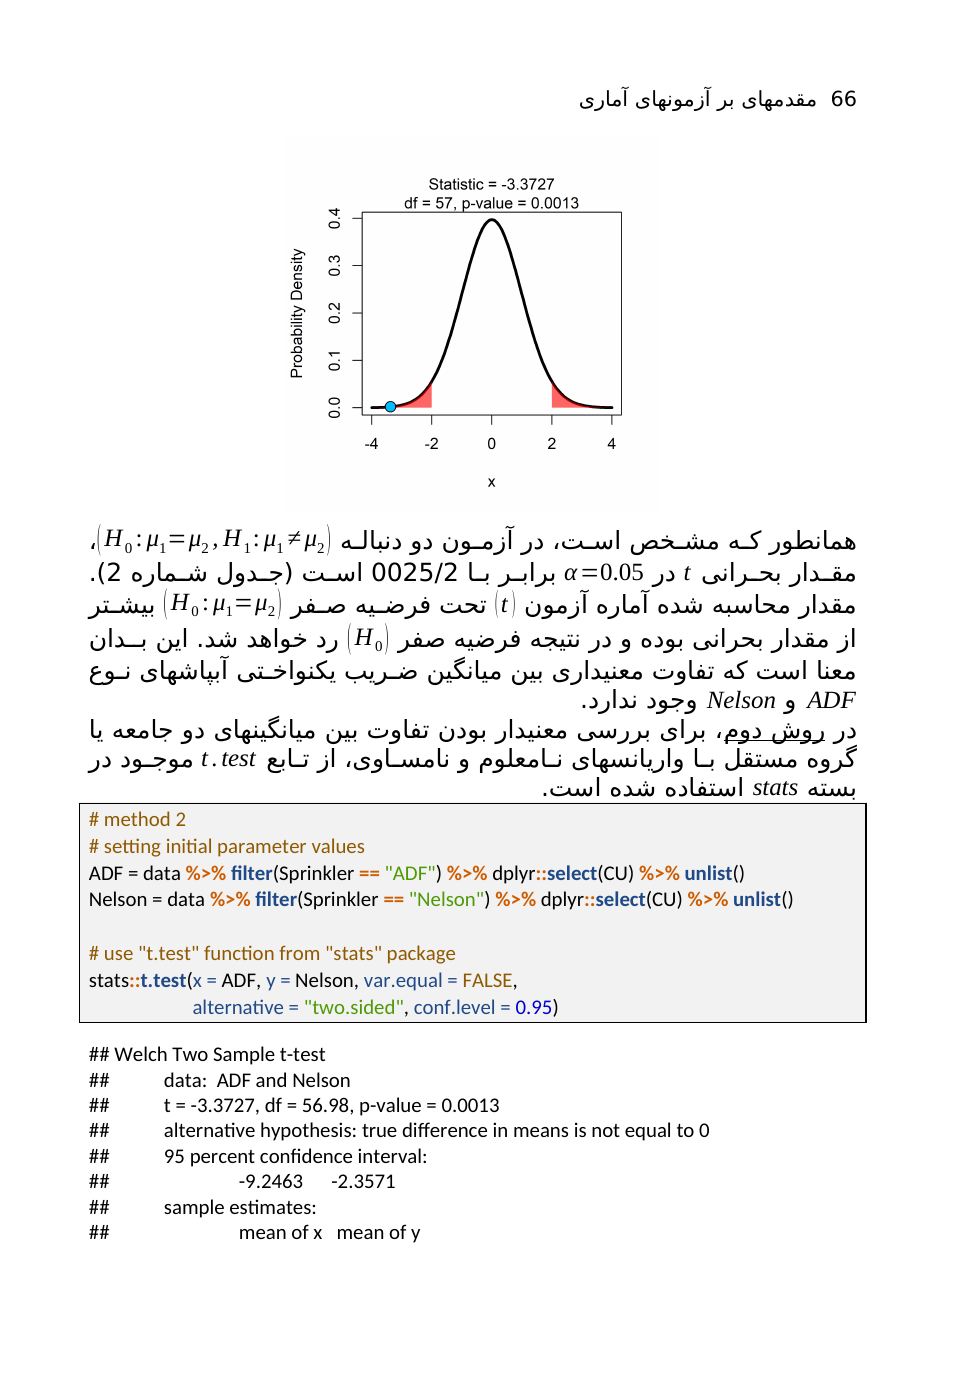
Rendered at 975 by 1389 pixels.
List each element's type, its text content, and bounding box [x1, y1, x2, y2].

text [89, 1041, 857, 1245]
text # method 2 # setting initial parameter values ADF = data %>% filter(Sprinkler == "ADF") %>% dplyr::select(CU) %>% unlist() Nelson = data %>% filter(Sprinkler == "Nelson") %>% dplyr::select(CU) %>% unlist() # use "t.test" function from "stats" package stats::t.test(x = ADF, y = Nelson, var.equal = FALSE, alternative = "two.sided", conf.level = 0.95) [80, 804, 865, 1022]
text همانطور که مشخص است، در آزمون دو دنباله ، مقدار بحرانی در برابر با 0025/2 است (جدول شماره 2). مقدار محاسبه شده آماره آزمون تحت فرضیه صفر بیشتر از مقدار بحرانی بوده و در نتیجه فرضیه صفر رد خواهد شد. این بدان معنا است که تفاوت معنی‏داری بین میانگین ضریب یکنواختی آبپاش‏های نوع و وجود ندارد. [89, 523, 857, 715]
picture [285, 135, 661, 511]
text در روش دوم، برای بررسی معنی‏دار بودن تفاوت بین میانگین‏های دو جامعه یا گروه مستقل با واریانس‏های نامعلوم و نامساوی، از تابع موجود در بسته استفاده شده است. [89, 715, 857, 802]
